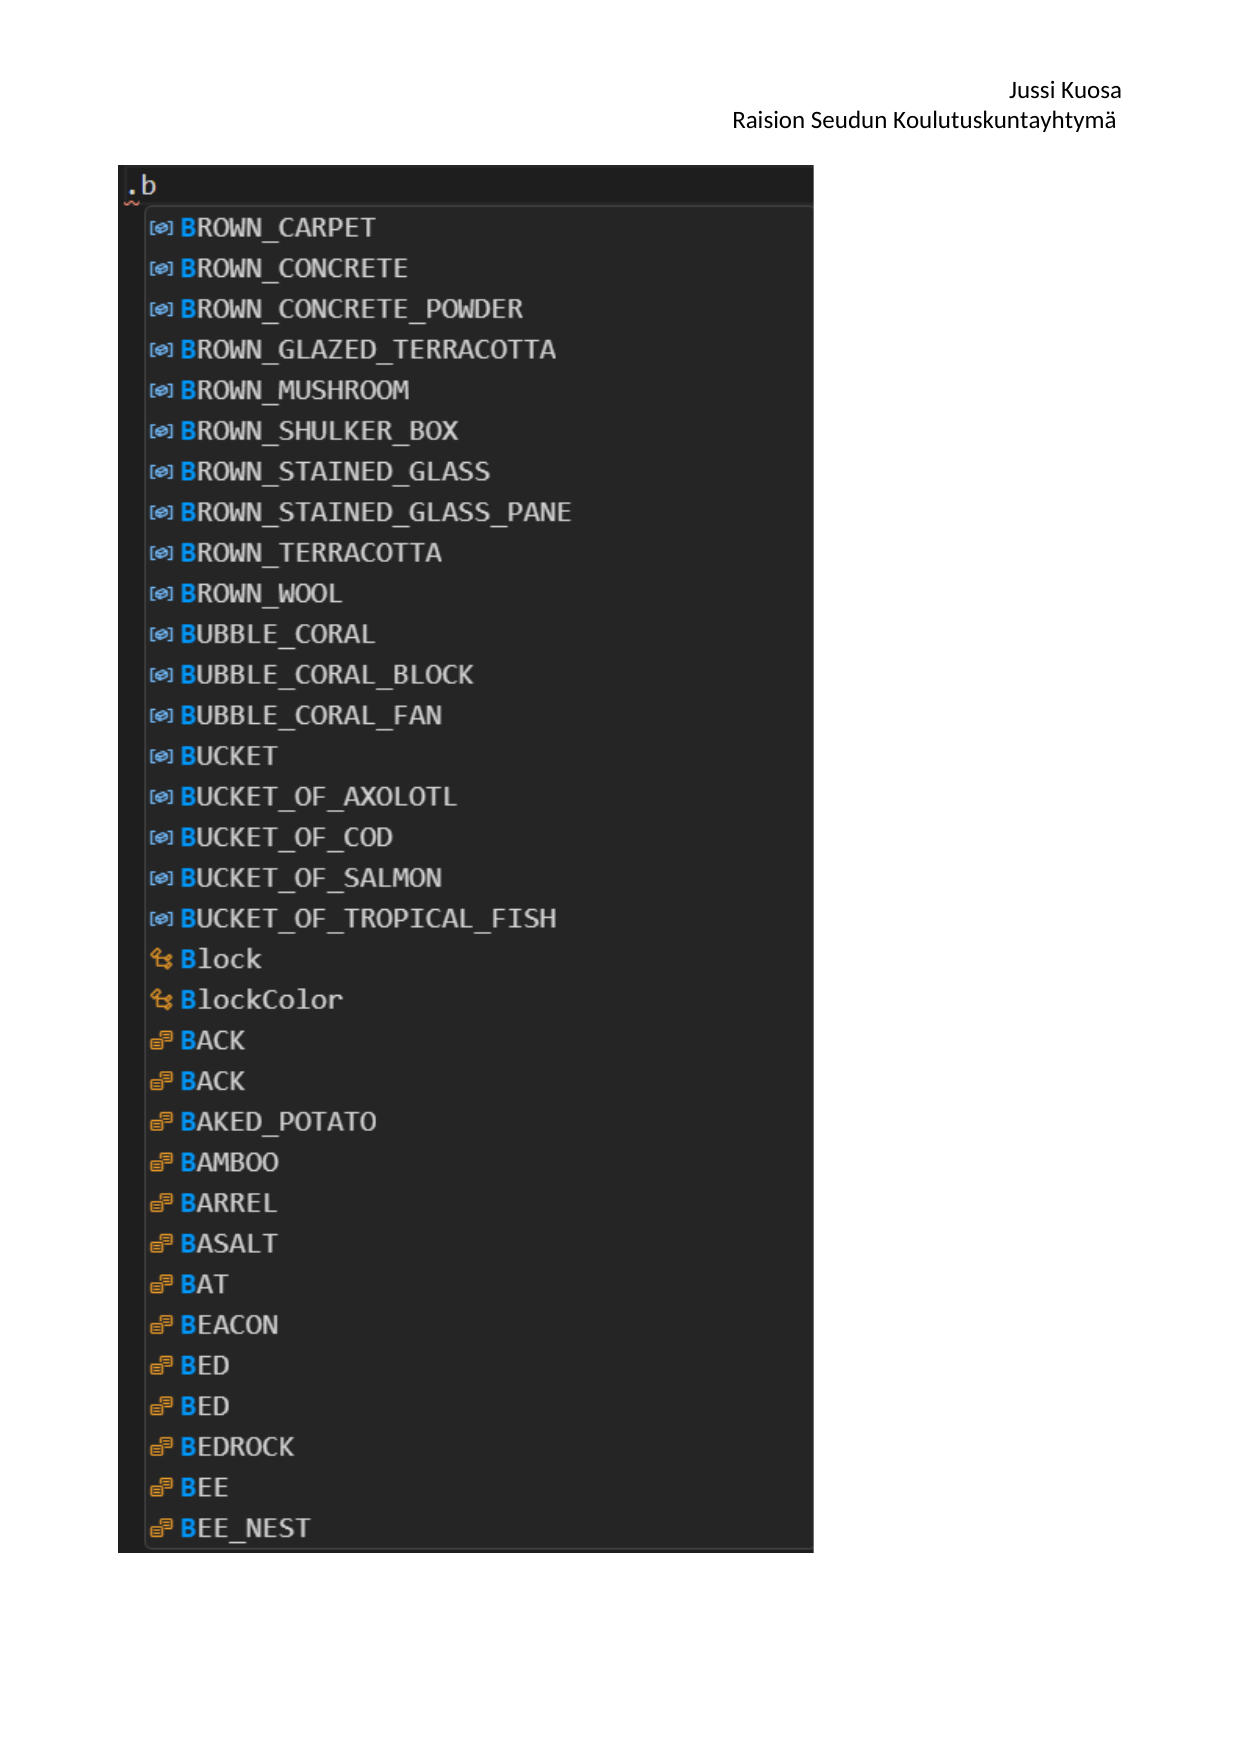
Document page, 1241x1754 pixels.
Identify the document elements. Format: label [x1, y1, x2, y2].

picture [118, 165, 814, 1553]
